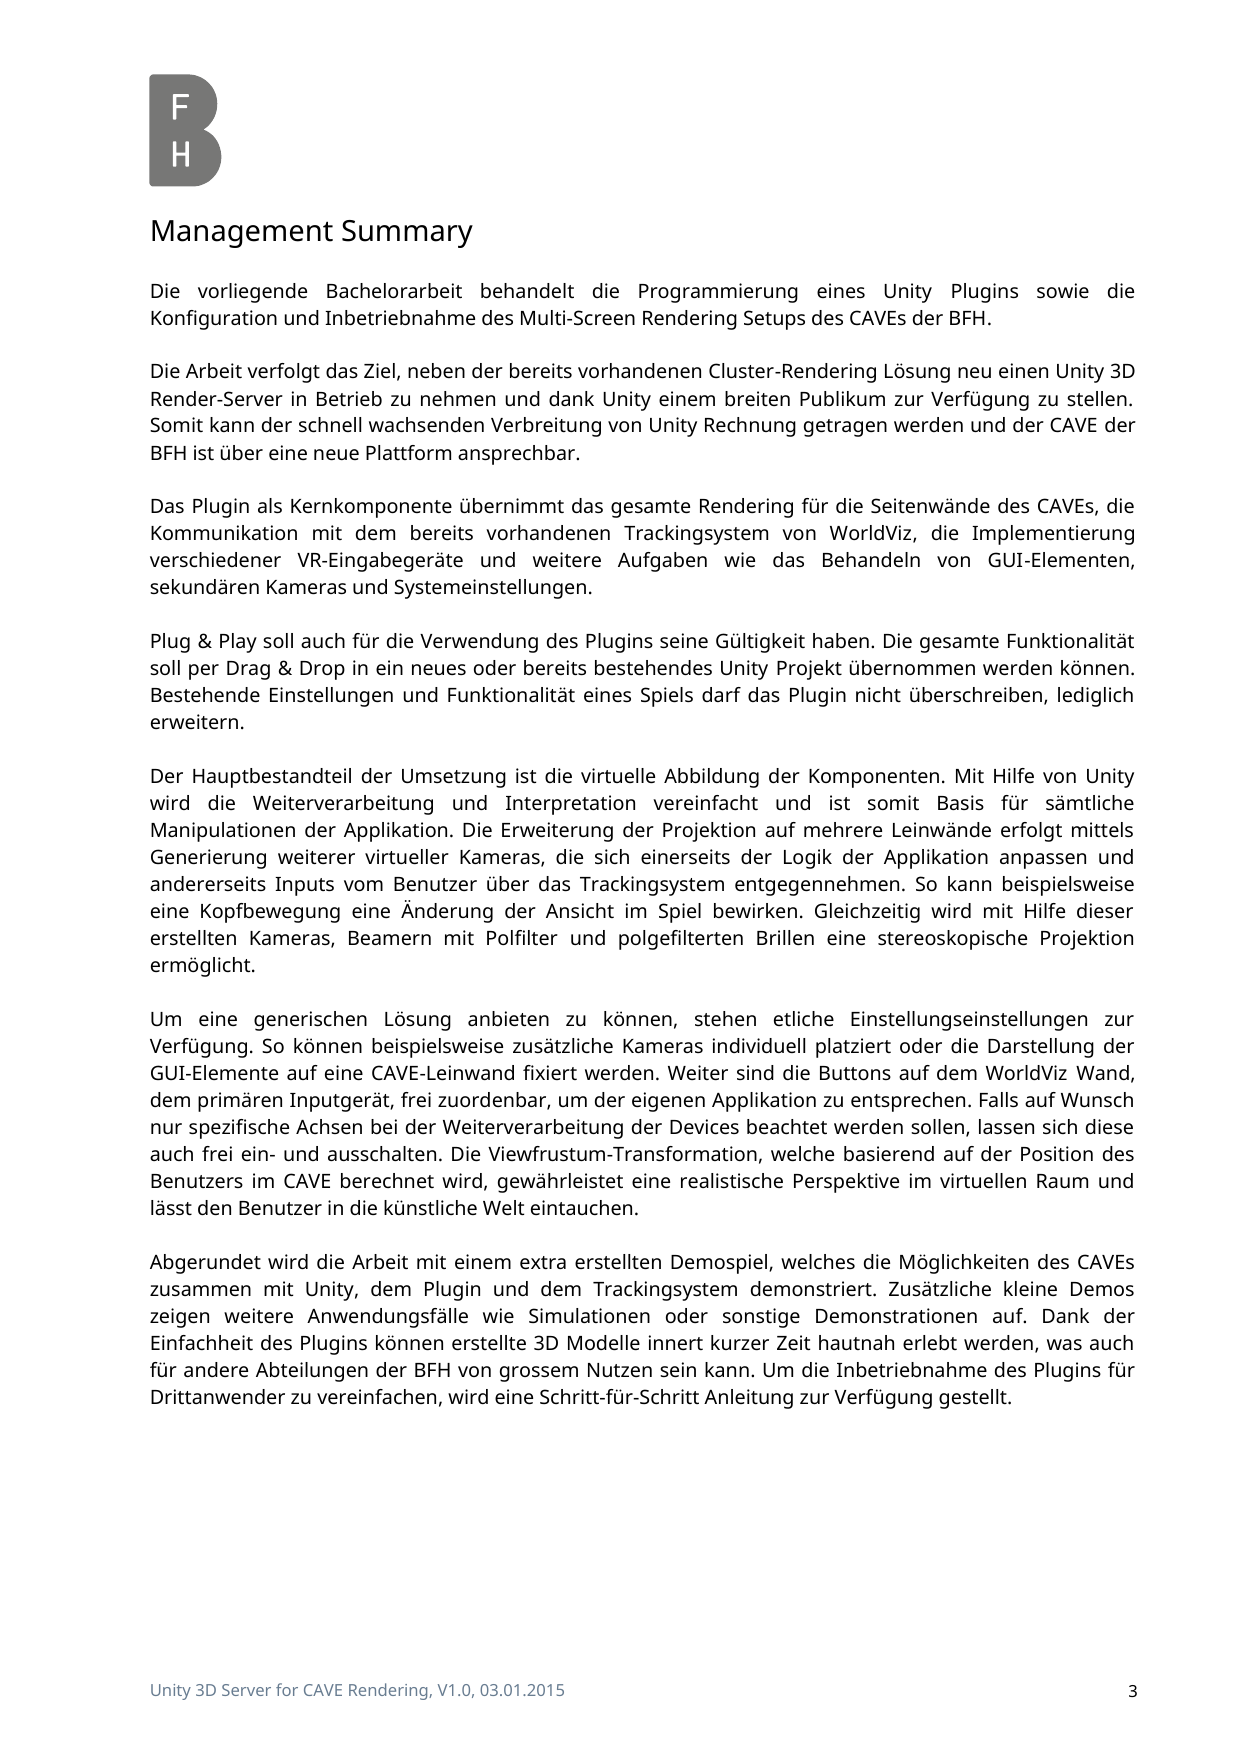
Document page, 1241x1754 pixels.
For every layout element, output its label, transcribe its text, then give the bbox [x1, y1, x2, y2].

text Die vorliegende Bachelorarbeit behandelt die Programmierung eines Unity Plugins sowie die Konfiguration und Inbetriebnahme des Multi-Screen Rendering Setups des CAVEs der BFH. [149, 277, 1136, 331]
text Der Hauptbestandteil der Umsetzung ist die virtuelle Abbildung der Komponenten. Mit Hilfe von Unity wird die Weiterverarbeitung und Interpretation vereinfacht und ist somit Basis für sämtliche Manipulationen der Applikation. Die Erweiterung der Projektion auf mehrere Leinwände erfolgt mittels Generierung weiterer virtueller Kameras, die sich einerseits der Logik der Applikation anpassen und andererseits Inputs vom Benutzer über das Trackingsystem entgegennehmen. So kann beispielsweise eine Kopfbewegung eine Änderung der Ansicht im Spiel bewirken. Gleichzeitig wird mit Hilfe dieser erstellten Kameras, Beamern mit Polfilter und polgefilterten Brillen eine stereoskopische Projektion ermöglicht. [149, 762, 1136, 978]
text Das Plugin als Kernkomponente übernimmt das gesamte Rendering für die Seitenwände des CAVEs, die Kommunikation mit dem bereits vorhandenen Trackingsystem von WorldViz, die Implementierung verschiedener VR-Eingabegeräte und weitere Aufgaben wie das Behandeln von GUI-Elementen, sekundären Kameras und Systemeinstellungen. [149, 493, 1136, 601]
text Abgerundet wird die Arbeit mit einem extra erstellten Demospiel, welches die Möglichkeiten des CAVEs zusammen mit Unity, dem Plugin und dem Trackingsystem demonstriert. Zusätzliche kleine Demos zeigen weitere Anwendungsfälle wie Simulationen oder sonstige Demonstrationen auf. Dank der Einfachheit des Plugins können erstellte 3D Modelle innert kurzer Zeit hautnah erlebt werden, was auch für andere Abteilungen der BFH von grossem Nutzen sein kann. Um die Inbetriebnahme des Plugins für Drittanwender zu vereinfachen, wird eine Schritt-für-Schritt Anleitung zur Verfügung gestellt. [149, 1248, 1136, 1410]
text Die Arbeit verfolgt das Ziel, neben der bereits vorhandenen Cluster-Rendering Lösung neu einen Unity 3D Render-Server in Betrieb zu nehmen und dank Unity einem breiten Publikum zur Verfügung zu stellen. Somit kann der schnell wachsenden Verbreitung von Unity Rechnung getragen werden und der CAVE der BFH ist über eine neue Plattform ansprechbar. [149, 358, 1136, 466]
text Management Summary [149, 210, 1136, 250]
text Plug & Play soll auch für die Verwendung des Plugins seine Gültigkeit haben. Die gesamte Funktionalität soll per Drag & Drop in ein neues oder bereits bestehendes Unity Projekt übernommen werden können. Bestehende Einstellungen und Funktionalität eines Spiels darf das Plugin nicht überschreiben, lediglich erweitern. [149, 628, 1136, 736]
text Um eine generischen Lösung anbieten zu können, stehen etliche Einstellungseinstellungen zur Verfügung. So können beispielsweise zusätzliche Kameras individuell platziert oder die Darstellung der GUI-Elemente auf eine CAVE-Leinwand fixiert werden. Weiter sind die Buttons auf dem WorldViz Wand, dem primären Inputgerät, frei zuordenbar, um der eigenen Applikation zu entsprechen. Falls auf Wunsch nur spezifische Achsen bei der Weiterverarbeitung der Devices beachtet werden sollen, lassen sich diese auch frei ein- und ausschalten. Die Viewfrustum-Transformation, welche basierend auf der Position des Benutzers im CAVE berechnet wird, gewährleistet eine realistische Perspektive im virtuellen Raum und lässt den Benutzer in die künstliche Welt eintauchen. [149, 1005, 1136, 1221]
